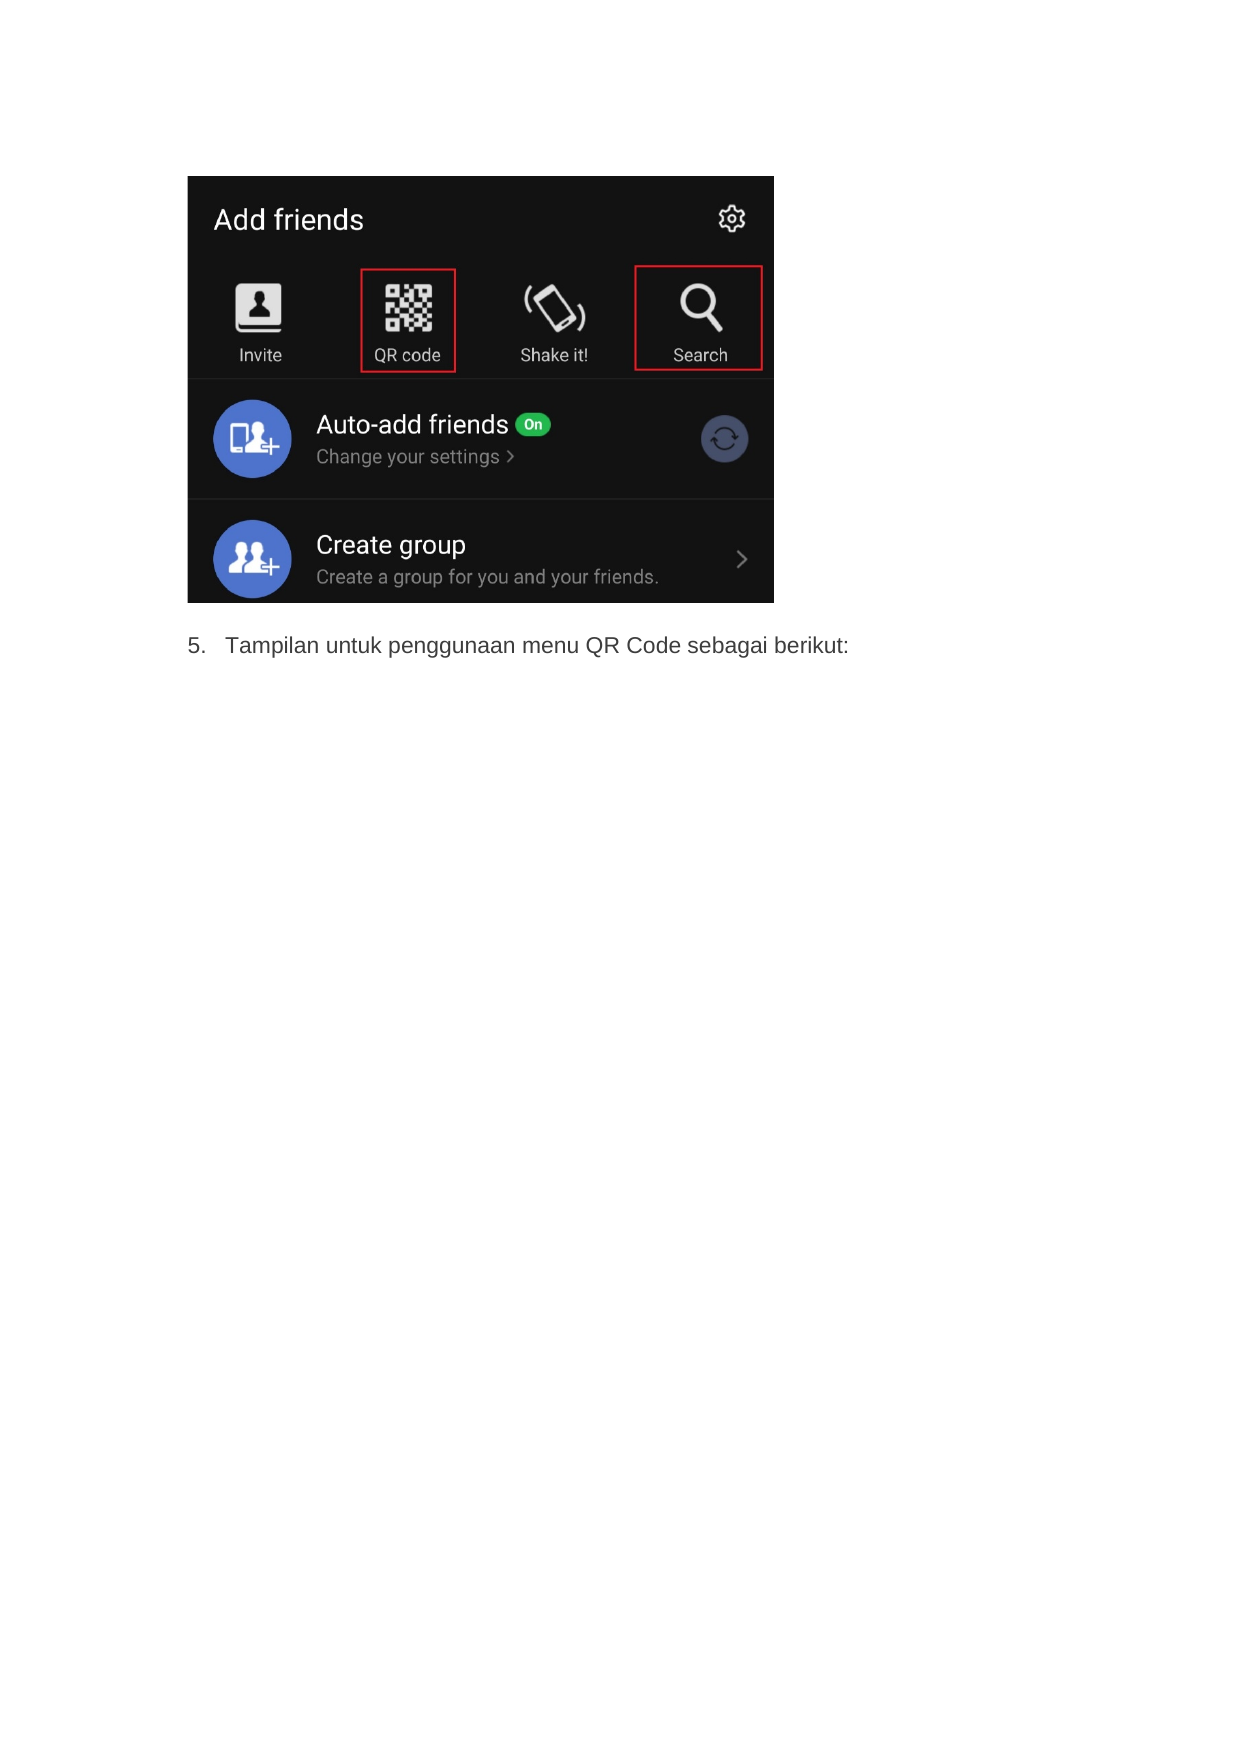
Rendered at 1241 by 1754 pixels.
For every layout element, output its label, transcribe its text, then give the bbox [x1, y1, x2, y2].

picture [187, 176, 774, 603]
list Tampilan untuk penggunaan menu QR Code sebagai berikut: [187, 632, 1090, 658]
